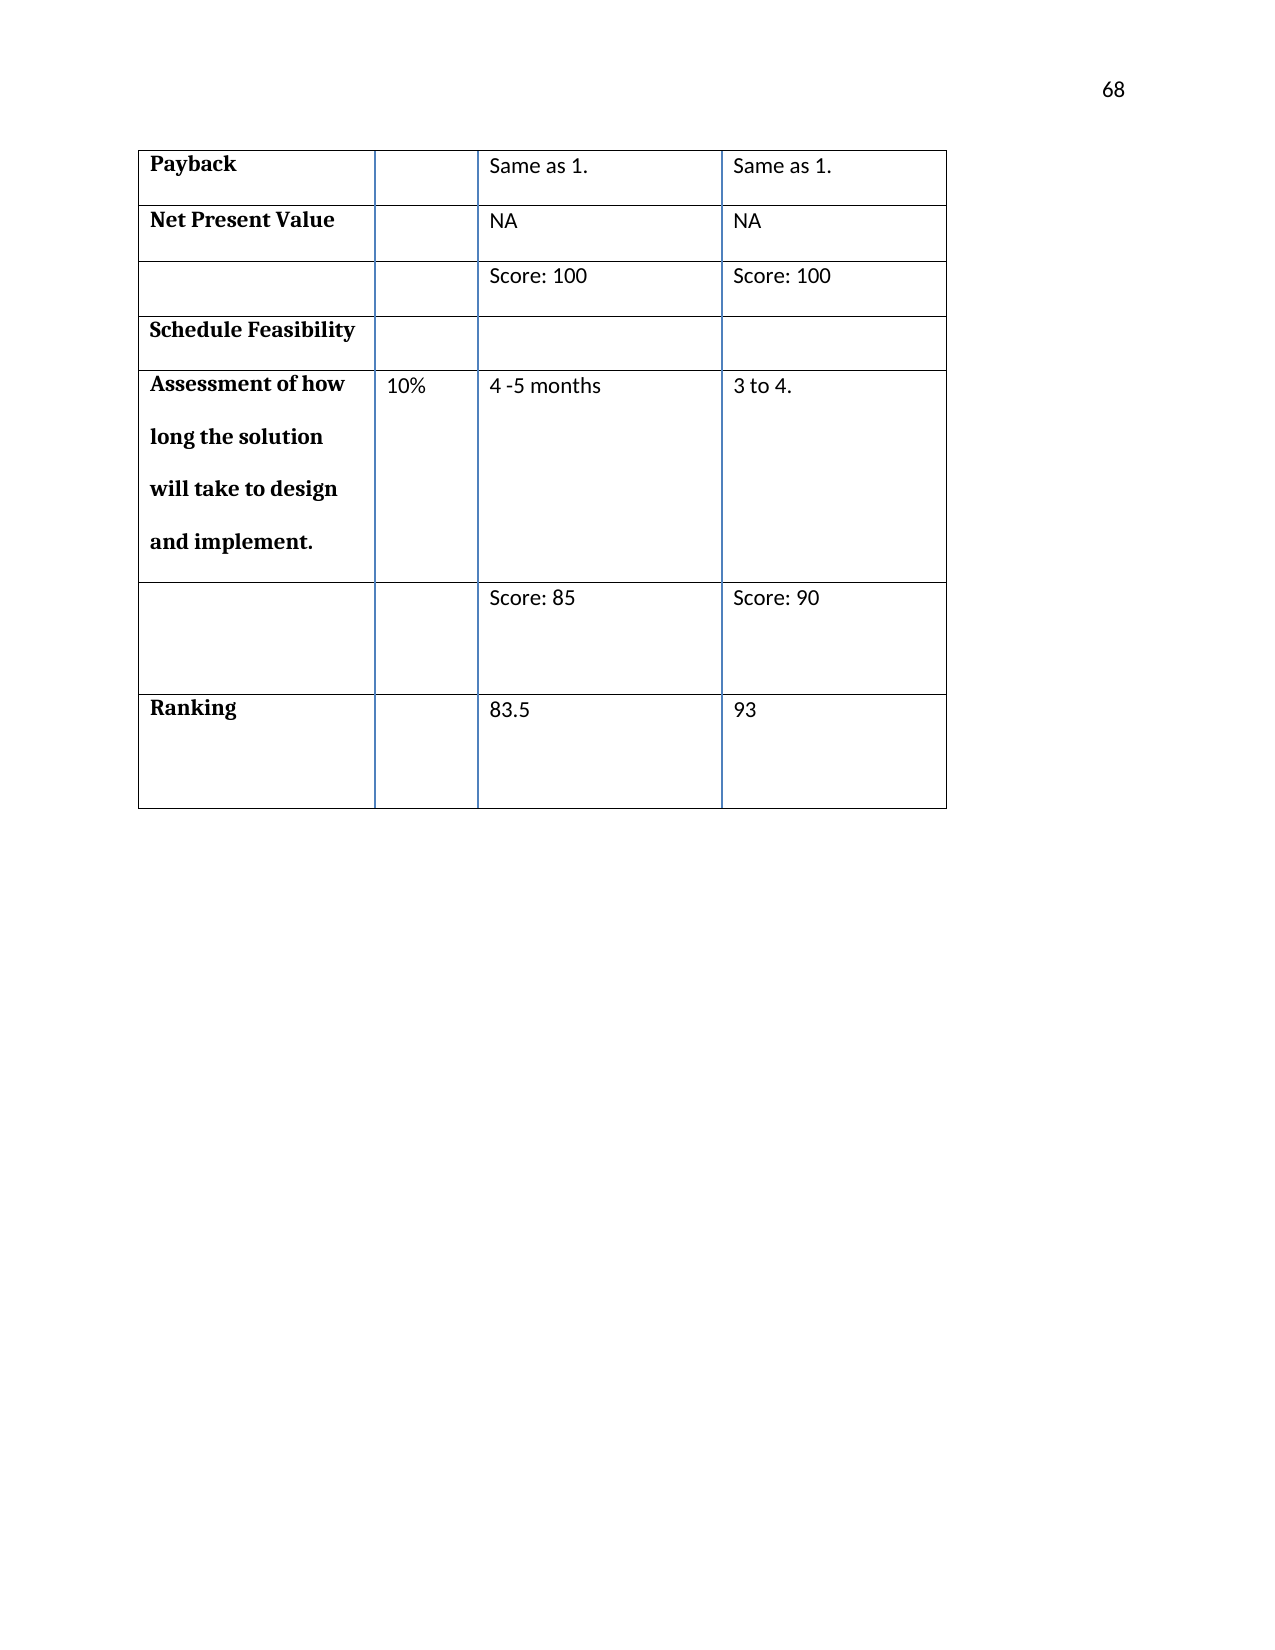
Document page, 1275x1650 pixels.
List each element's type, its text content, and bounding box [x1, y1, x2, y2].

table_cell 3 to 4. [723, 371, 946, 582]
table_cell [376, 206, 477, 261]
table_cell Schedule Feasibility [139, 317, 374, 370]
table_cell Net Present Value [139, 206, 374, 261]
table_cell Score: 100 [479, 262, 721, 316]
table_cell [376, 151, 477, 205]
table_cell 10% [376, 371, 477, 582]
table_cell Same as 1. [479, 151, 721, 205]
table_cell 4 -5 months [479, 371, 721, 582]
table_cell [723, 317, 946, 370]
table_cell [479, 317, 721, 370]
table_cell Score: 85 [479, 583, 721, 694]
table_cell NA [479, 206, 721, 261]
table_cell 83.5 [479, 695, 721, 808]
table_cell [139, 262, 374, 316]
table_cell [376, 583, 477, 694]
table_cell Score: 100 [723, 262, 946, 316]
table_cell Assessment of how long the solution will take to design and implement. [139, 371, 374, 582]
table_cell Score: 90 [723, 583, 946, 694]
table_cell NA [723, 206, 946, 261]
table_cell Payback [139, 151, 374, 205]
table_cell [139, 583, 374, 694]
table_cell [376, 695, 477, 808]
table_cell Same as 1. [723, 151, 946, 205]
table_cell 93 [723, 695, 946, 808]
table_cell [376, 262, 477, 316]
table_cell Ranking [139, 695, 374, 808]
table_cell [376, 317, 477, 370]
